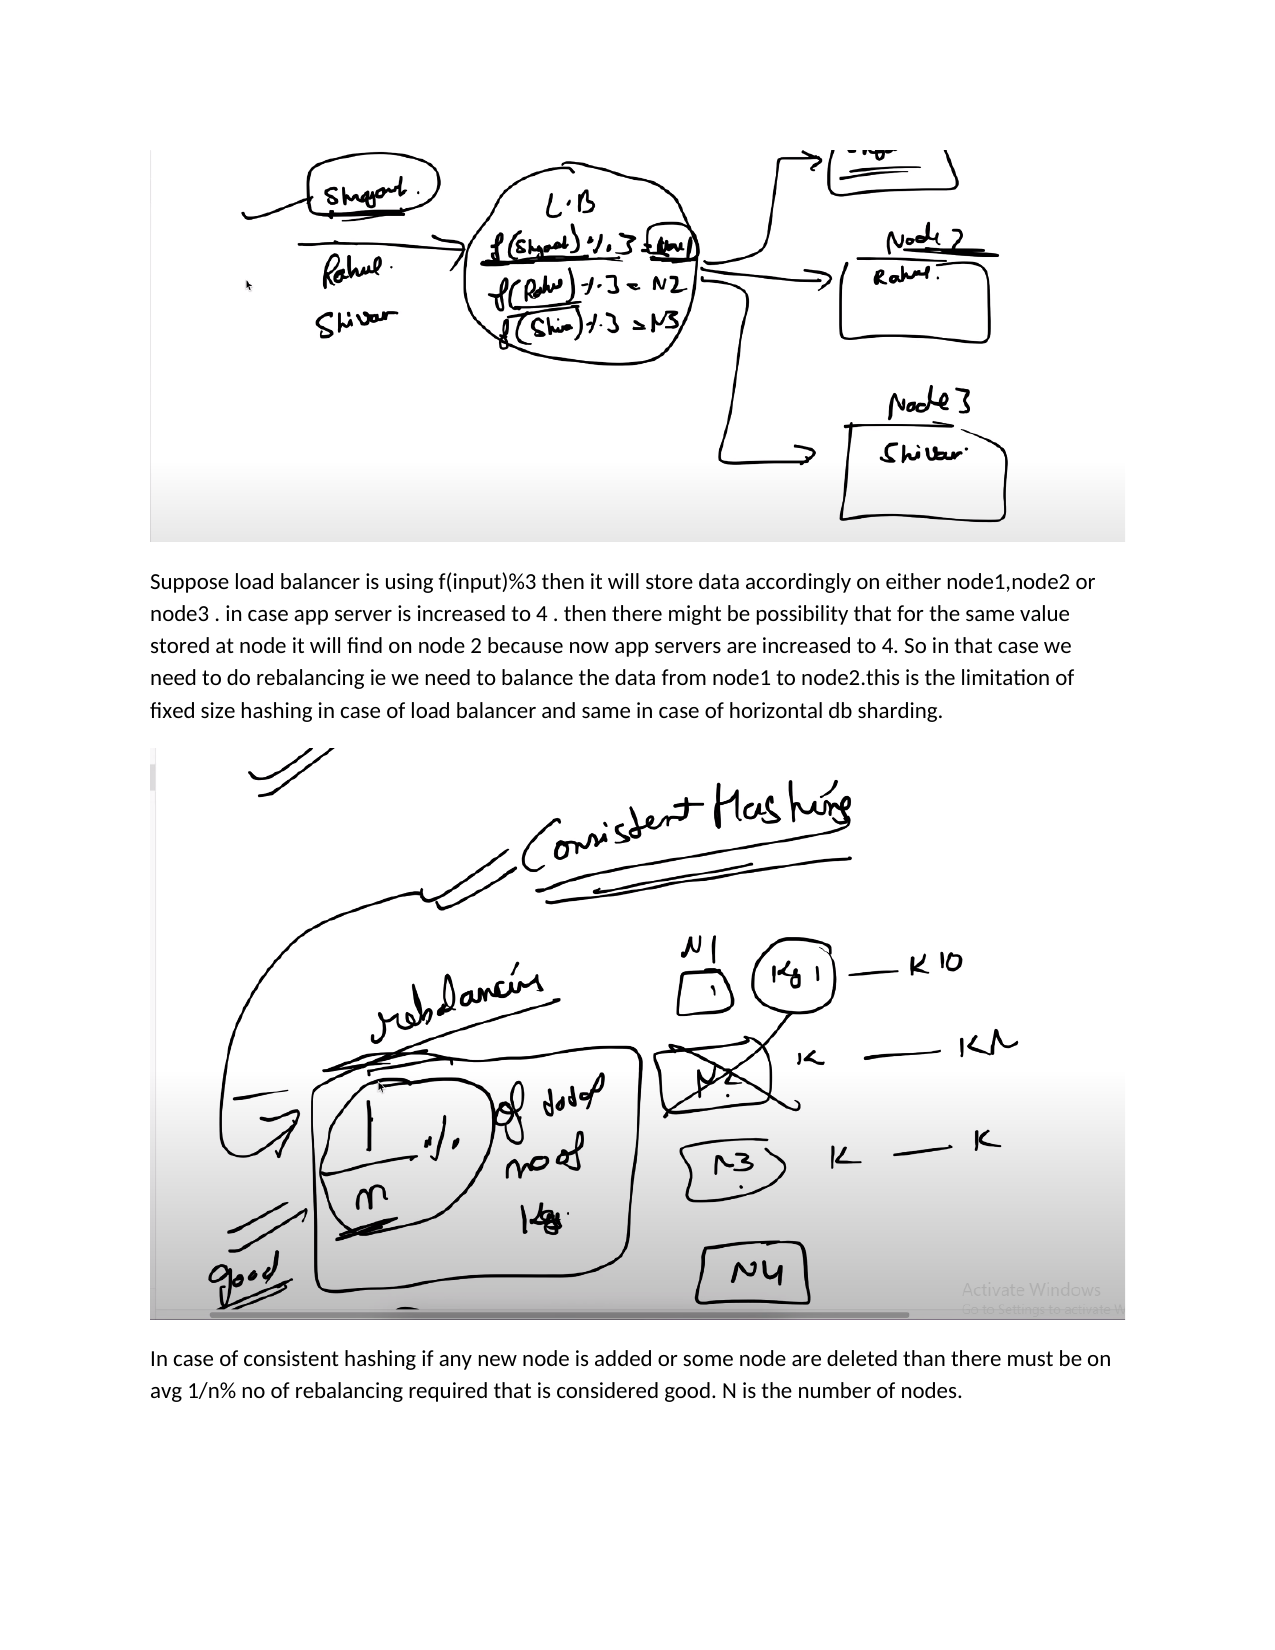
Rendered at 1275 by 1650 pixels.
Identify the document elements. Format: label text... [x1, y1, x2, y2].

picture [150, 748, 1125, 1320]
text In case of consistent hashing if any new node is added or some node are deleted than there must be on avg 1/n% no of rebalancing required that is considered good. N is the number of nodes. [150, 1344, 1125, 1404]
text Suppose load balancer is using f(input)%3 then it will store data accordingly on either node1,node2 or node3 . in case app server is increased to 4 . then there might be possibility that for the same value stored at node it will find on node 2 because now app servers are increased to 4. So in that case we need to do rebalancing ie we need to balance the data from node1 to node2.this is the limitation of fixed size hashing in case of load balancer and same in case of horizontal db sharding. [150, 567, 1125, 724]
picture [150, 150, 1125, 542]
